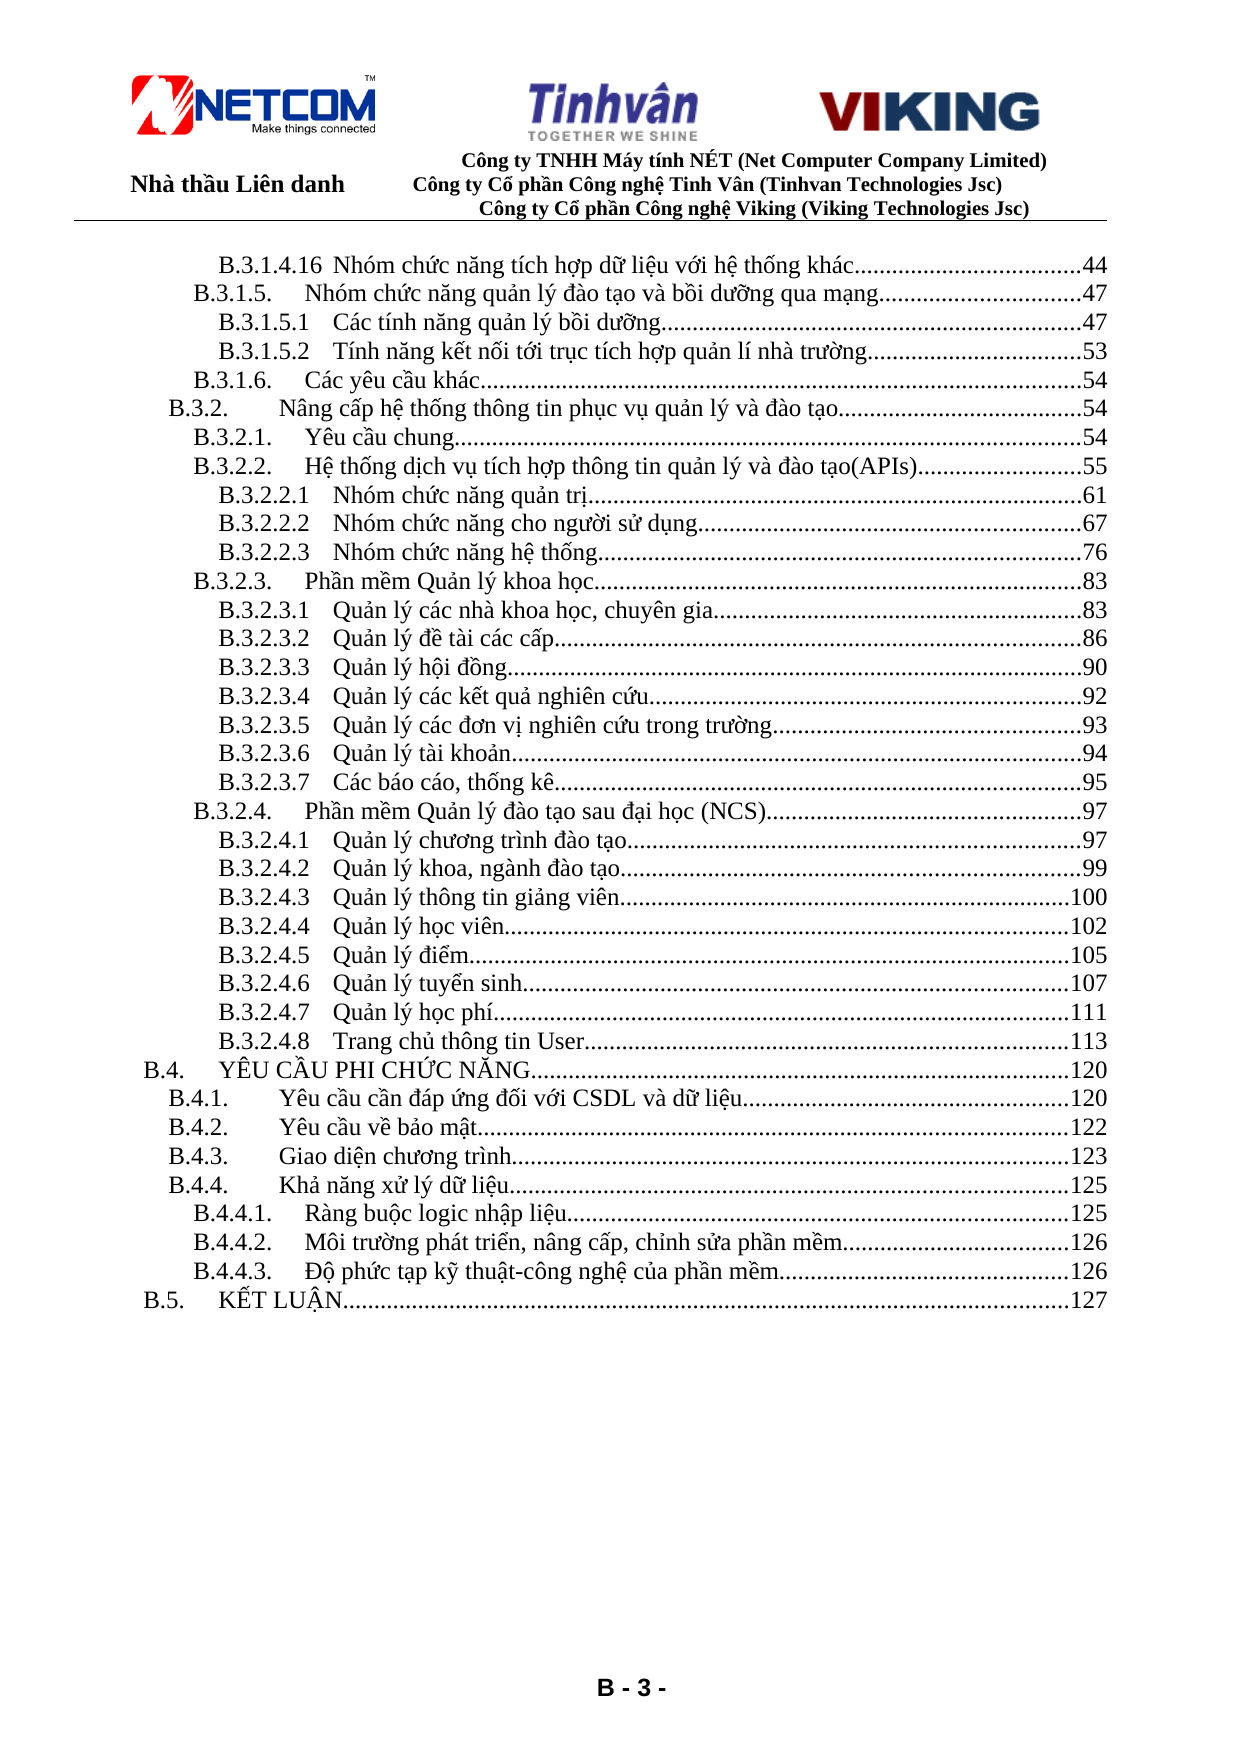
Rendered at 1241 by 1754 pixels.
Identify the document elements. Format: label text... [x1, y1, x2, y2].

text B.3.2.3.1 Quản lý các nhà khoa học, chuyên gia 83 [218, 595, 1063, 623]
text B.3.2.4.8 Trang chủ thông tin User 113 [218, 1026, 1063, 1055]
text B.3.2.4.3 Quản lý thông tin giảng viên 100 [218, 882, 1063, 911]
text B.4.3. Giao diện chương trình 123 [168, 1141, 1063, 1170]
text B.3.2.4.4 Quản lý học viên 102 [218, 911, 1063, 940]
text B.4. YÊU CẦU PHI CHỨC NĂNG 120 [143, 1055, 1063, 1083]
text B.3.1.5.1 Các tính năng quản lý bồi dưỡng 47 [218, 307, 1063, 336]
text B.3.2.4.7 Quản lý học phí 111 [218, 997, 1063, 1026]
text B.4.4.1. Ràng buộc logic nhập liệu 125 [193, 1198, 1063, 1227]
text B.3.2.3.6 Quản lý tài khoản 94 [218, 738, 1063, 767]
text B.3.2.3.5 Quản lý các đơn vị nghiên cứu trong trường 93 [218, 710, 1063, 738]
text B.3.2.2.1 Nhóm chức năng quản trị 61 [218, 480, 1063, 508]
text B.3.2.4.2 Quản lý khoa, ngành đào tạo 99 [218, 853, 1063, 882]
text B.3.2.3.2 Quản lý đề tài các cấp 86 [218, 623, 1063, 652]
text B.4.4. Khả năng xử lý dữ liệu 125 [168, 1170, 1063, 1198]
text B.3.2.3.7 Các báo cáo, thống kê 95 [218, 767, 1063, 796]
text B.3.2.1. Yêu cầu chung 54 [193, 422, 1063, 451]
text B.3.2.4.6 Quản lý tuyển sinh 107 [218, 968, 1063, 997]
picture [528, 82, 698, 141]
text B.3.2.2. Hệ thống dịch vụ tích hợp thông tin quản lý và đào tạo(APIs) 55 [193, 451, 1063, 480]
text B.3.1.6. Các yêu cầu khác 54 [193, 365, 1063, 393]
text B.3.1.5. Nhóm chức năng quản lý đào tạo và bồi dưỡng qua mạng 47 [193, 278, 1063, 307]
text B.4.4.2. Môi trường phát triển, nâng cấp, chỉnh sửa phần mềm 126 [193, 1227, 1063, 1256]
text B.3.2.2.3 Nhóm chức năng hệ thống 76 [218, 537, 1063, 566]
text B.4.2. Yêu cầu về bảo mật 122 [168, 1112, 1063, 1141]
text B.3.2.3.4 Quản lý các kết quả nghiên cứu 92 [218, 681, 1063, 710]
text B.3.1.4.16 Nhóm chức năng tích hợp dữ liệu với hệ thống khác 44 [218, 250, 1063, 278]
text B.3.2.2.2 Nhóm chức năng cho người sử dụng 67 [218, 508, 1063, 537]
picture [131, 75, 375, 135]
text B.3.2.4.5 Quản lý điểm 105 [218, 940, 1063, 968]
text B.5. KẾT LUẬN 127 [143, 1285, 1063, 1313]
text B.3.1.5.2 Tính năng kết nối tới trục tích hợp quản lí nhà trường 53 [218, 336, 1063, 365]
text B.4.1. Yêu cầu cần đáp ứng đối với CSDL và dữ liệu 120 [168, 1083, 1063, 1112]
text B.3.2.3. Phần mềm Quản lý khoa học 83 [193, 566, 1063, 595]
text B.3.2.4. Phần mềm Quản lý đào tạo sau đại học (NCS) 97 [193, 796, 1063, 825]
text B.3.2.3.3 Quản lý hội đồng 90 [218, 652, 1063, 681]
text B.4.4.3. Độ phức tạp kỹ thuật-công nghệ của phần mềm 126 [193, 1256, 1063, 1285]
picture [818, 82, 1041, 144]
text B.3.2.4.1 Quản lý chương trình đào tạo 97 [218, 825, 1063, 853]
text B.3.2. Nâng cấp hệ thống thông tin phục vụ quản lý và đào tạo 54 [168, 393, 1063, 422]
